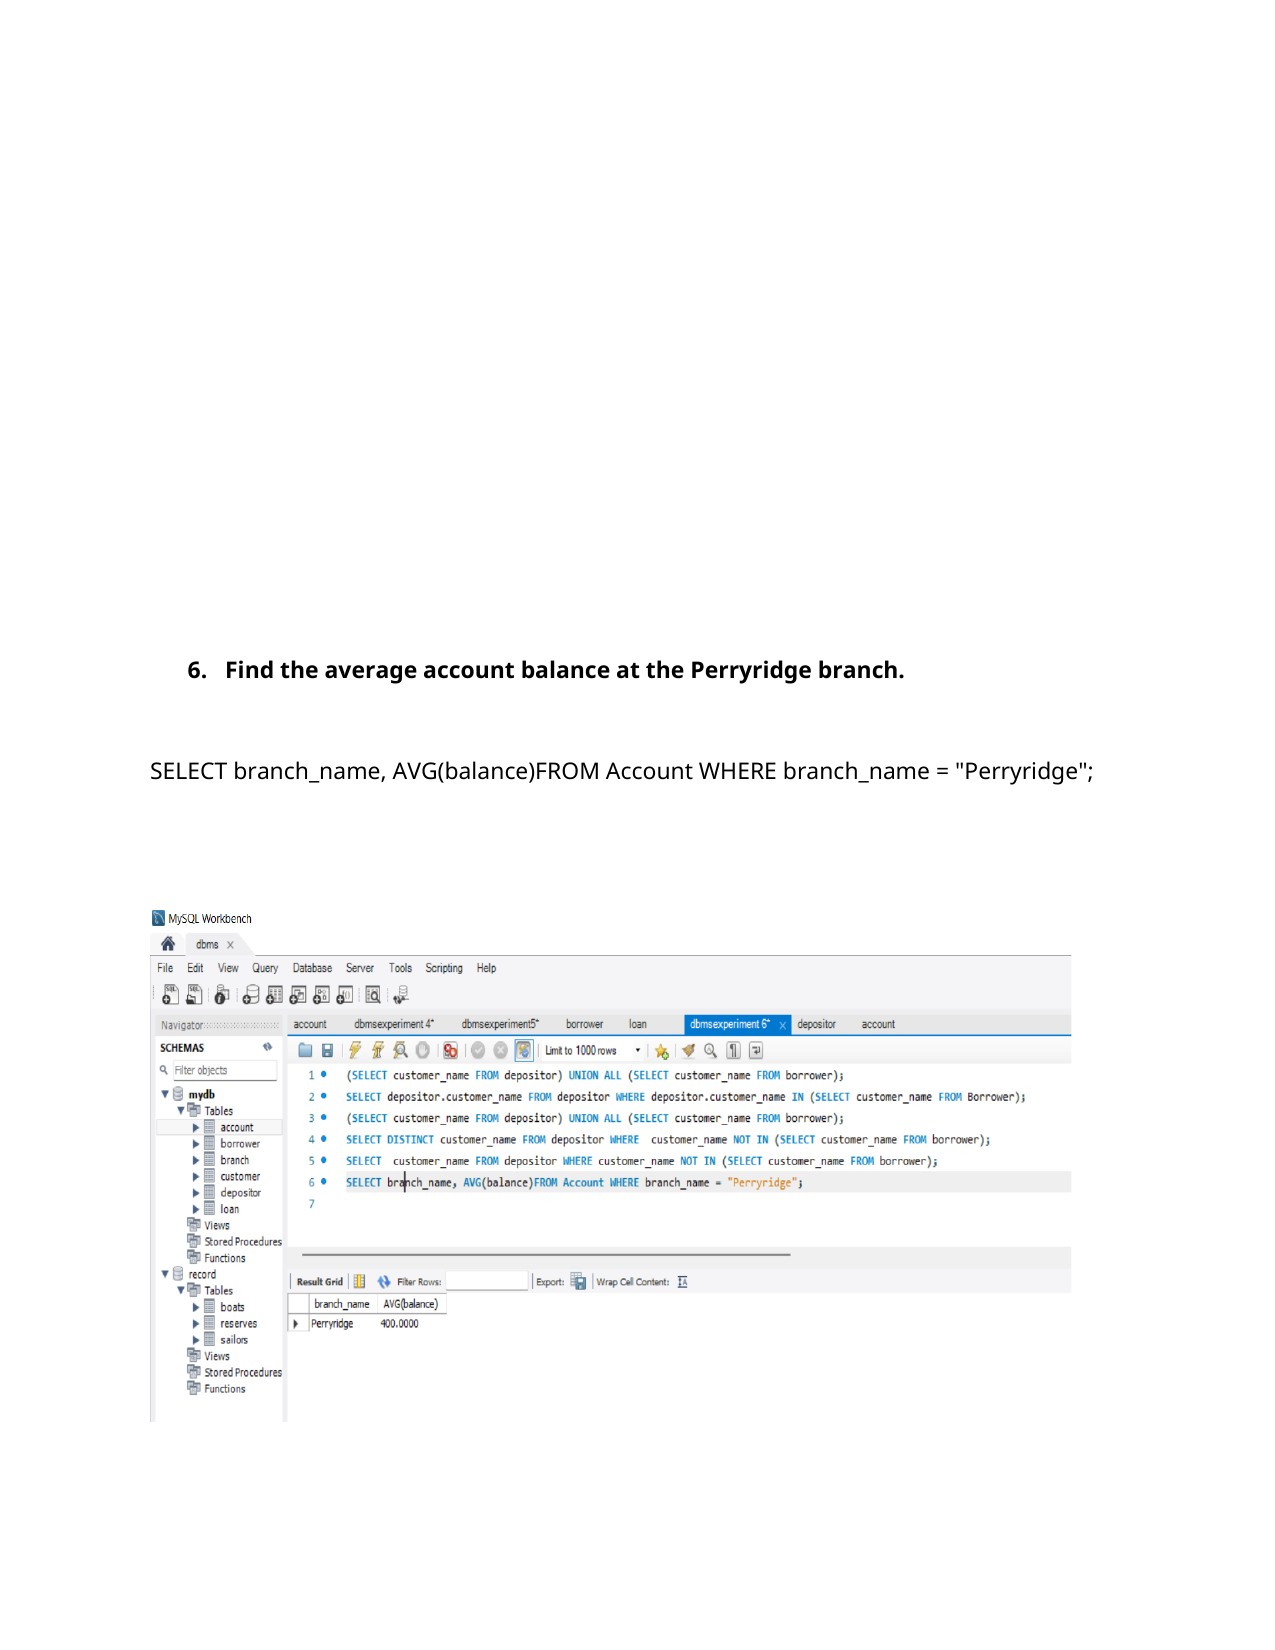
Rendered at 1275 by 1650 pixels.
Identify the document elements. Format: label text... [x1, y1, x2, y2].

text SELECT branch_name, AVG(balance)FROM Account WHERE branch_name = "Perryridge"; [150, 755, 1125, 786]
list Find the average account balance at the Perryridge branch. [187, 654, 1125, 685]
picture [150, 906, 1072, 1422]
